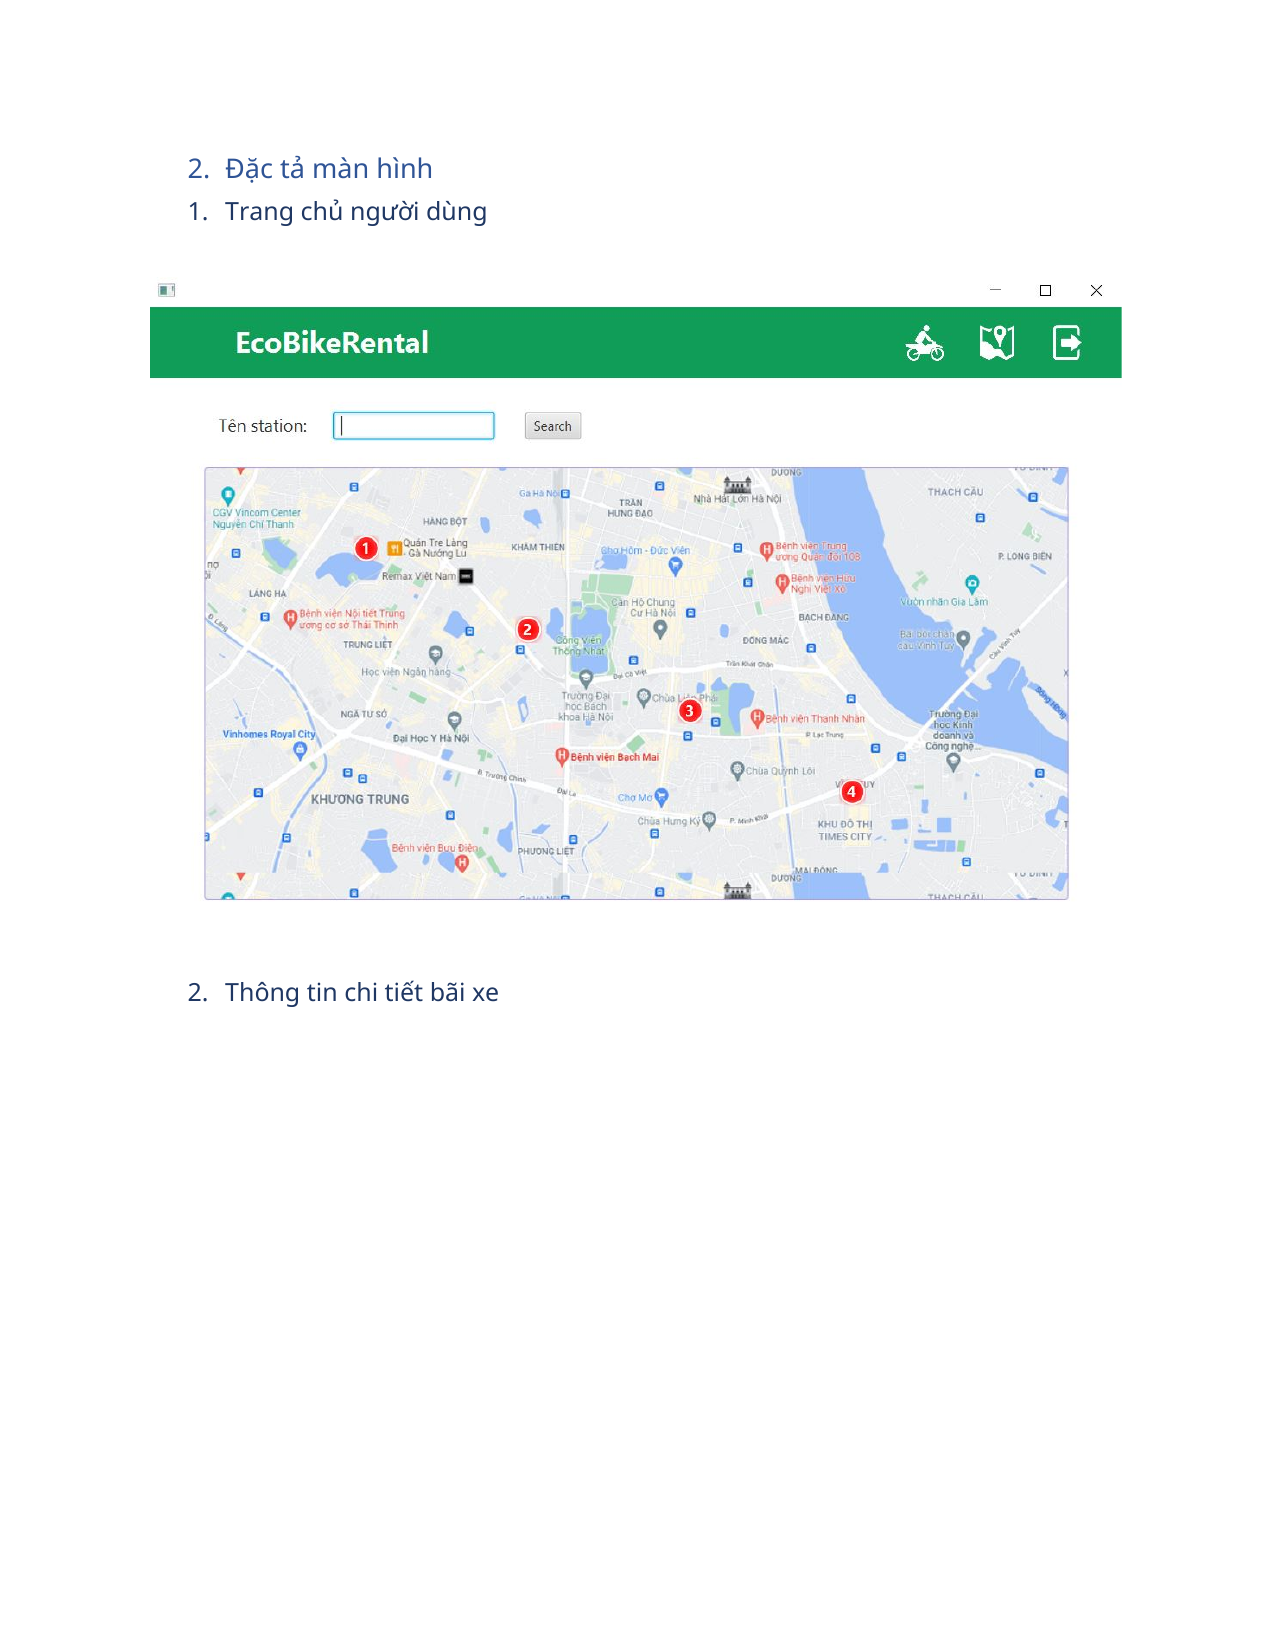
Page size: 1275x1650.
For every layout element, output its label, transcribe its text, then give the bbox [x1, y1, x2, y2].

picture [150, 277, 1122, 956]
subtitle Đặc tả màn hình [187, 150, 1125, 187]
subtitle Trang chủ người dùng [187, 194, 1125, 228]
subtitle Thông tin chi tiết bãi xe [187, 974, 1125, 1009]
